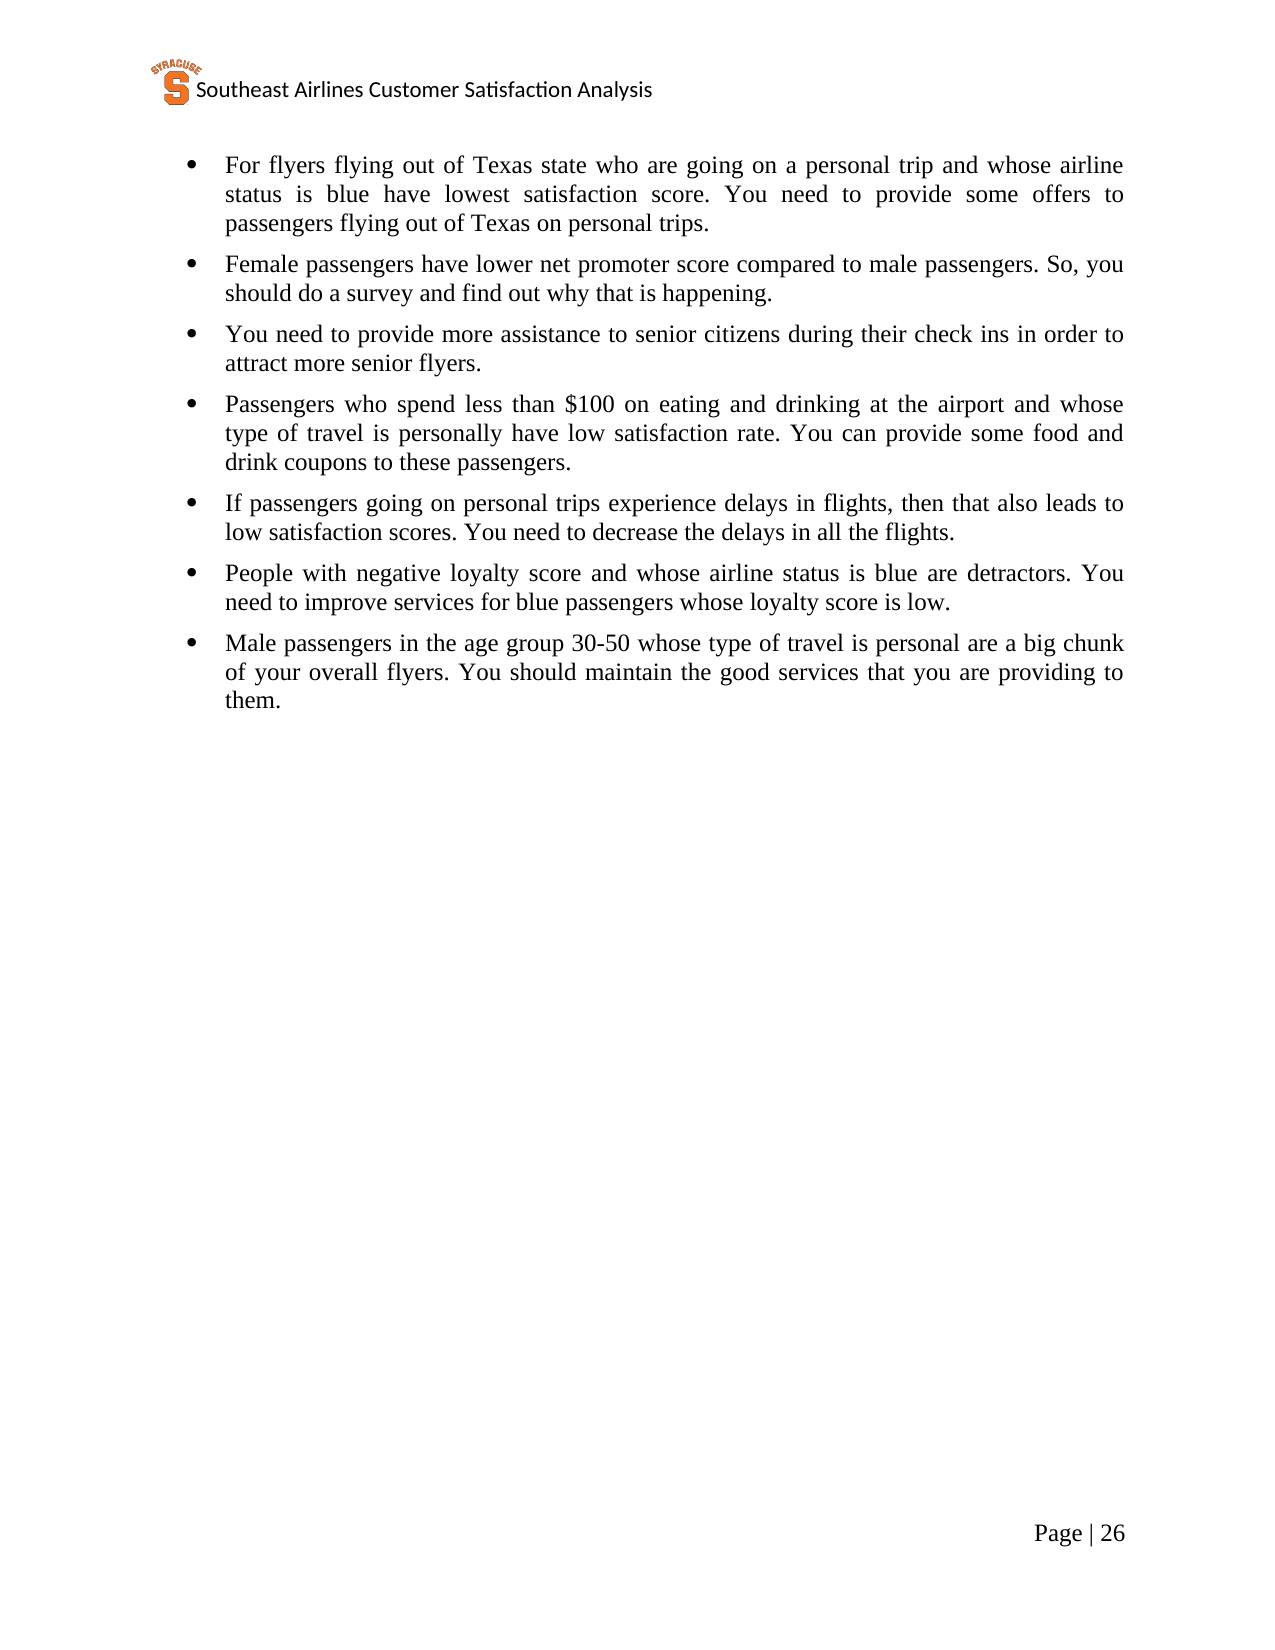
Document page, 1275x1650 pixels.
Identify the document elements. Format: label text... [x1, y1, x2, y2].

list You need to provide more assistance to senior citizens during their check ins in order to attract more senior flyers. [187, 319, 1125, 377]
list For flyers flying out of Texas state who are going on a personal trip and whose airline status is blue have lowest satisfaction score. You need to provide some offers to passengers flying out of Texas on personal trips. [187, 150, 1125, 237]
list Male passengers in the age group 30-50 whose type of travel is personal are a big chunk of your overall flyers. You should maintain the good services that you are providing to them. [187, 628, 1125, 714]
list If passengers going on personal trips experience delays in flights, then that also leads to low satisfaction scores. You need to decrease the delays in all the flights. [187, 488, 1125, 545]
list People with negative loyalty score and whose airline status is blue are detractors. You need to improve services for blue passengers whose loyalty score is low. [187, 558, 1125, 615]
list Passengers who spend less than $100 on eating and drinking at the airport and whose type of travel is personally have low satisfaction rate. You can provide some food and drink coupons to these passengers. [187, 389, 1125, 475]
list Female passengers have lower net promoter score compared to male passengers. So, you should do a survey and find out why that is happening. [187, 249, 1125, 307]
picture [150, 58, 203, 109]
